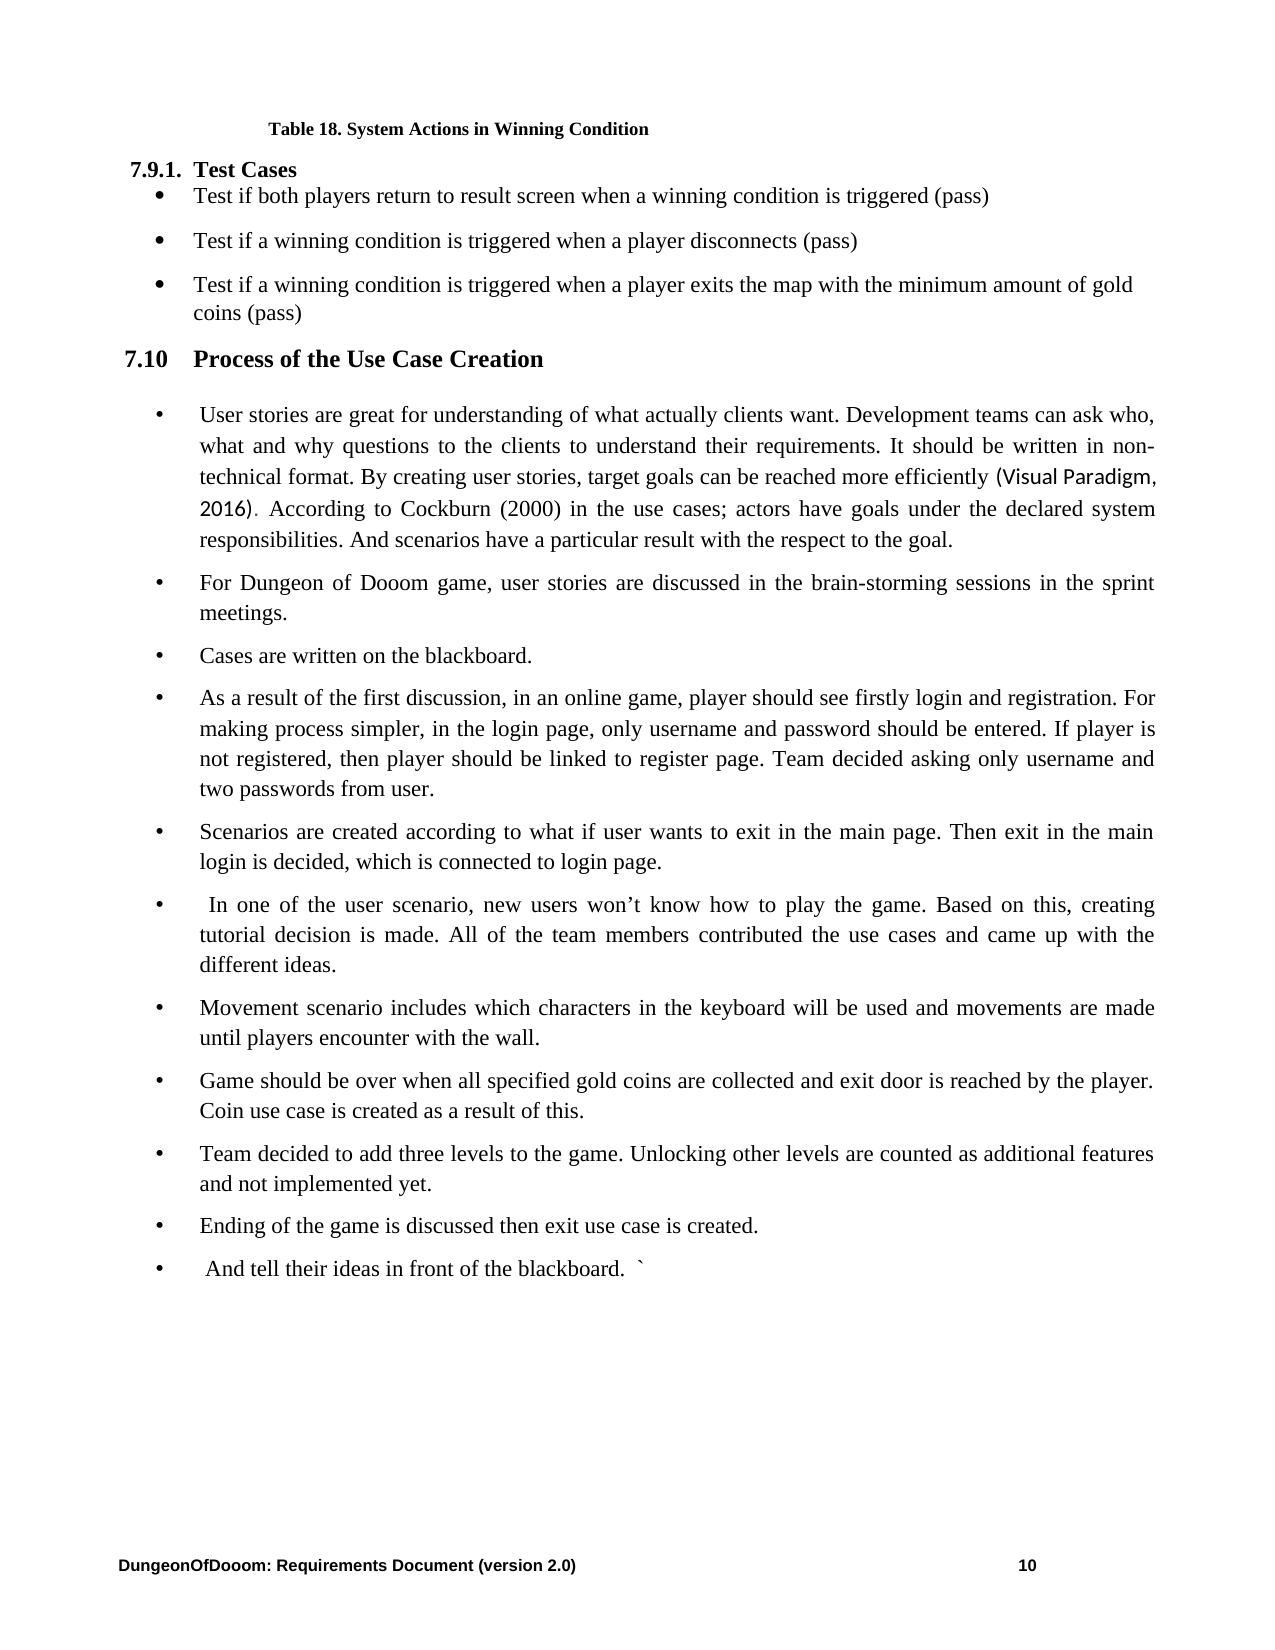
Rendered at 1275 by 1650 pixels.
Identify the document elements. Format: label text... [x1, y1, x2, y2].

list Ending of the game is discussed then exit use case is created. [156, 1212, 1157, 1239]
text Test Cases [130, 156, 1157, 182]
list Cases are written on the blackboard. [156, 642, 1157, 668]
list Movement scenario includes which characters in the keyboard will be used and movements are made until players encounter with the wall. [156, 994, 1157, 1050]
text Process of the Use Case Creation [124, 344, 1157, 373]
list User stories are great for understanding of what actually clients want. Development teams can ask who, what and why questions to the clients to understand their requirements. It should be written in non-technical format. By creating user stories, target goals can be reached more efficiently . According to Cockburn in the use cases; actors have goals under the declared system responsibilities. And scenarios have a particular result with the respect to the goal. [156, 402, 1157, 552]
list Test if a winning condition is triggered when a player disconnects (pass) [156, 227, 1157, 253]
list Scenarios are created according to what if user wants to exit in the main page. Then exit in the main login is decided, which is connected to login page. [156, 818, 1157, 874]
text Table 18. System Actions in Winning Condition [193, 118, 1157, 140]
list Test if both players return to result screen when a winning condition is triggered (pass) [156, 182, 1157, 209]
list Game should be over when all specified gold coins are collected and exit door is reached by the player. Coin use case is created as a result of this. [156, 1067, 1157, 1123]
list And tell their ideas in front of the blackboard. ` [156, 1255, 1157, 1282]
list Team decided to add three levels to the game. Unlocking other levels are counted as additional features and not implemented yet. [156, 1139, 1157, 1196]
list Test if a winning condition is triggered when a player exits the map with the minimum amount of gold coins (pass) [156, 272, 1157, 326]
list In one of the user scenario, new users won’t know how to play the game. Based on this, creating tutorial decision is made. All of the team members contributed the use cases and came up with the different ideas. [156, 891, 1157, 977]
list For Dungeon of Dooom game, user stories are discussed in the brain-storming sessions in the sprint meetings. [156, 569, 1157, 625]
list As a result of the first discussion, in an online game, player should see firstly login and registration. For making process simpler, in the login page, only username and password should be entered. If player is not registered, then player should be linked to register page. Team decided asking only username and two passwords from user. [156, 684, 1157, 801]
